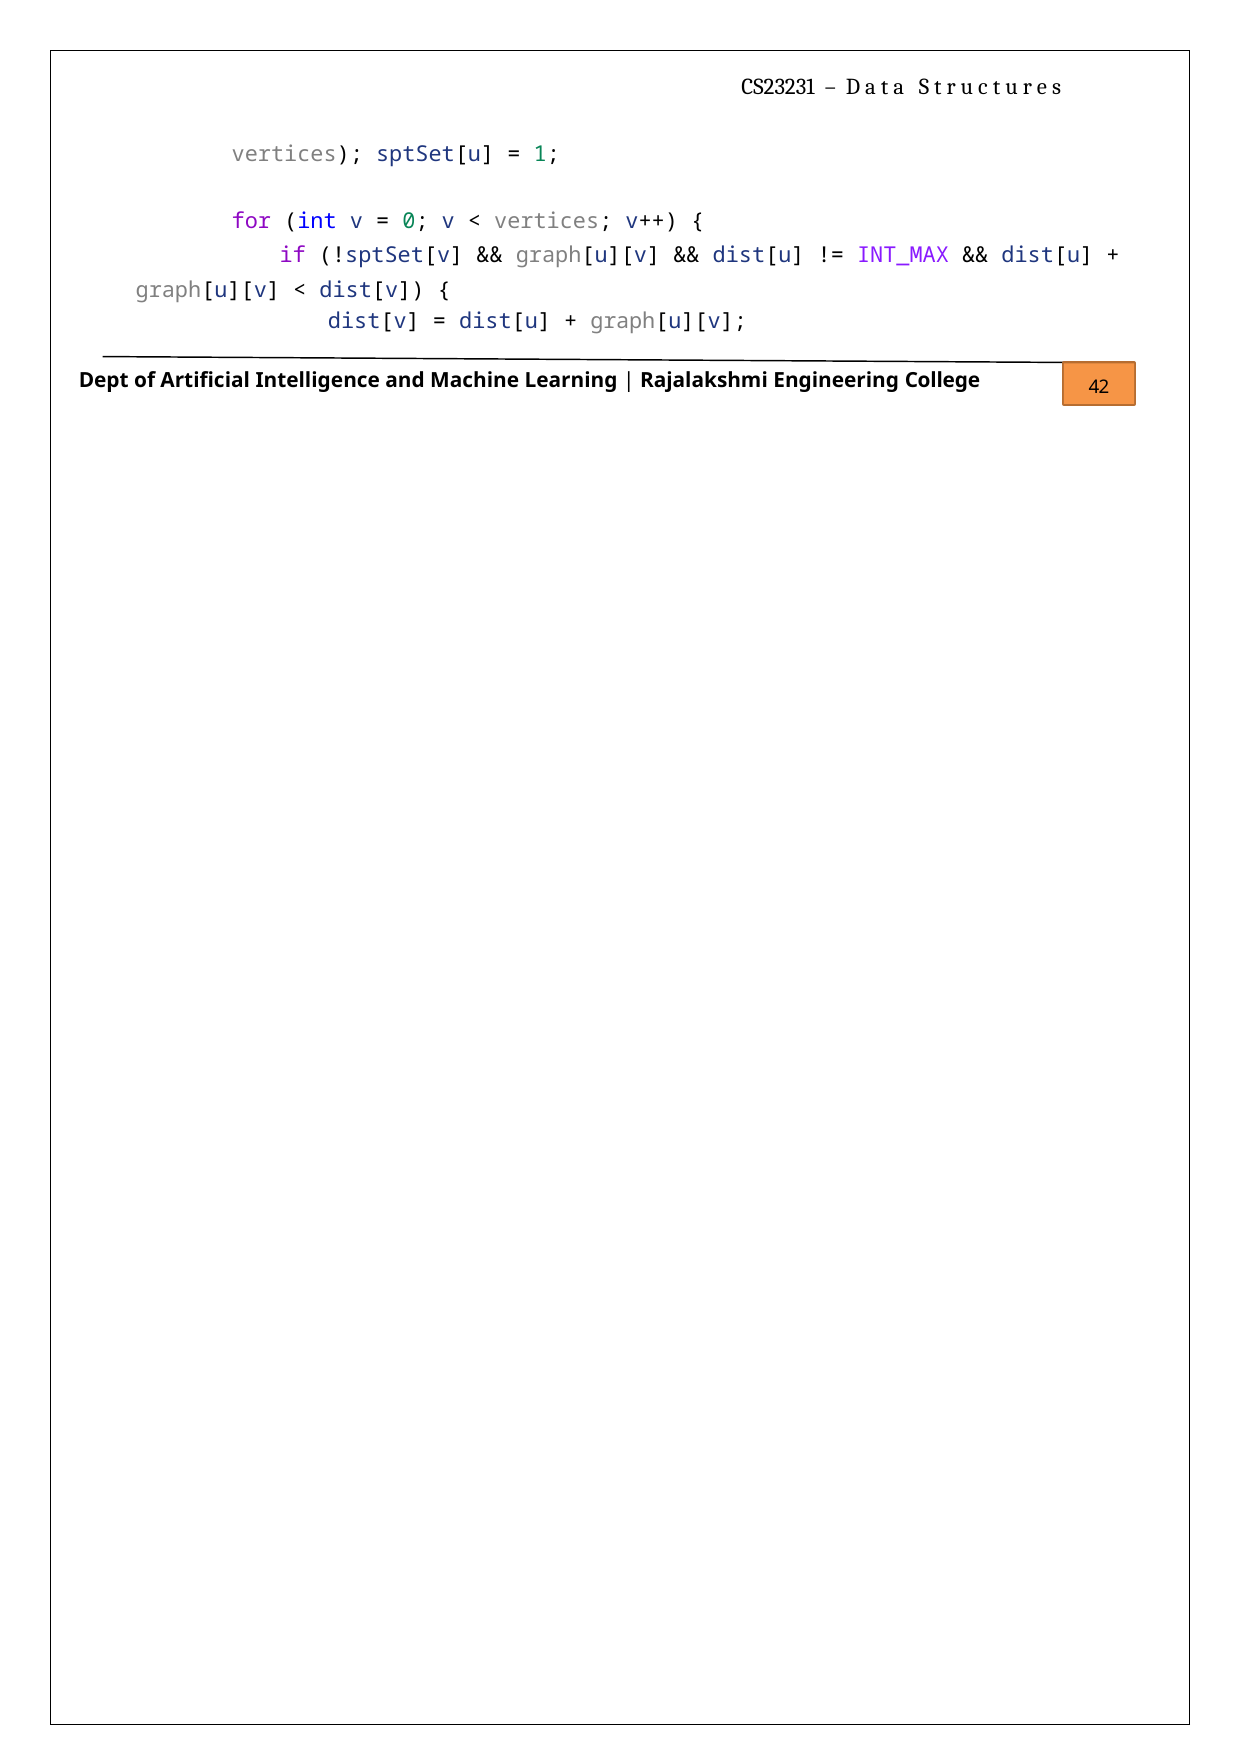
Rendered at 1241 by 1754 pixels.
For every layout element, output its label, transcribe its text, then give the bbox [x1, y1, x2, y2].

text dist[v] = dist[u] + graph[u][v]; [328, 308, 1159, 333]
text if (!sptSet[v] && graph[u][v] && dist[u] != INT_MAX && dist[u] + graph[u][v] < dist[v]) { [135, 239, 1159, 303]
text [183, 137, 830, 167]
text for (int v = 0; v < vertices; v++) { [231, 205, 1159, 235]
